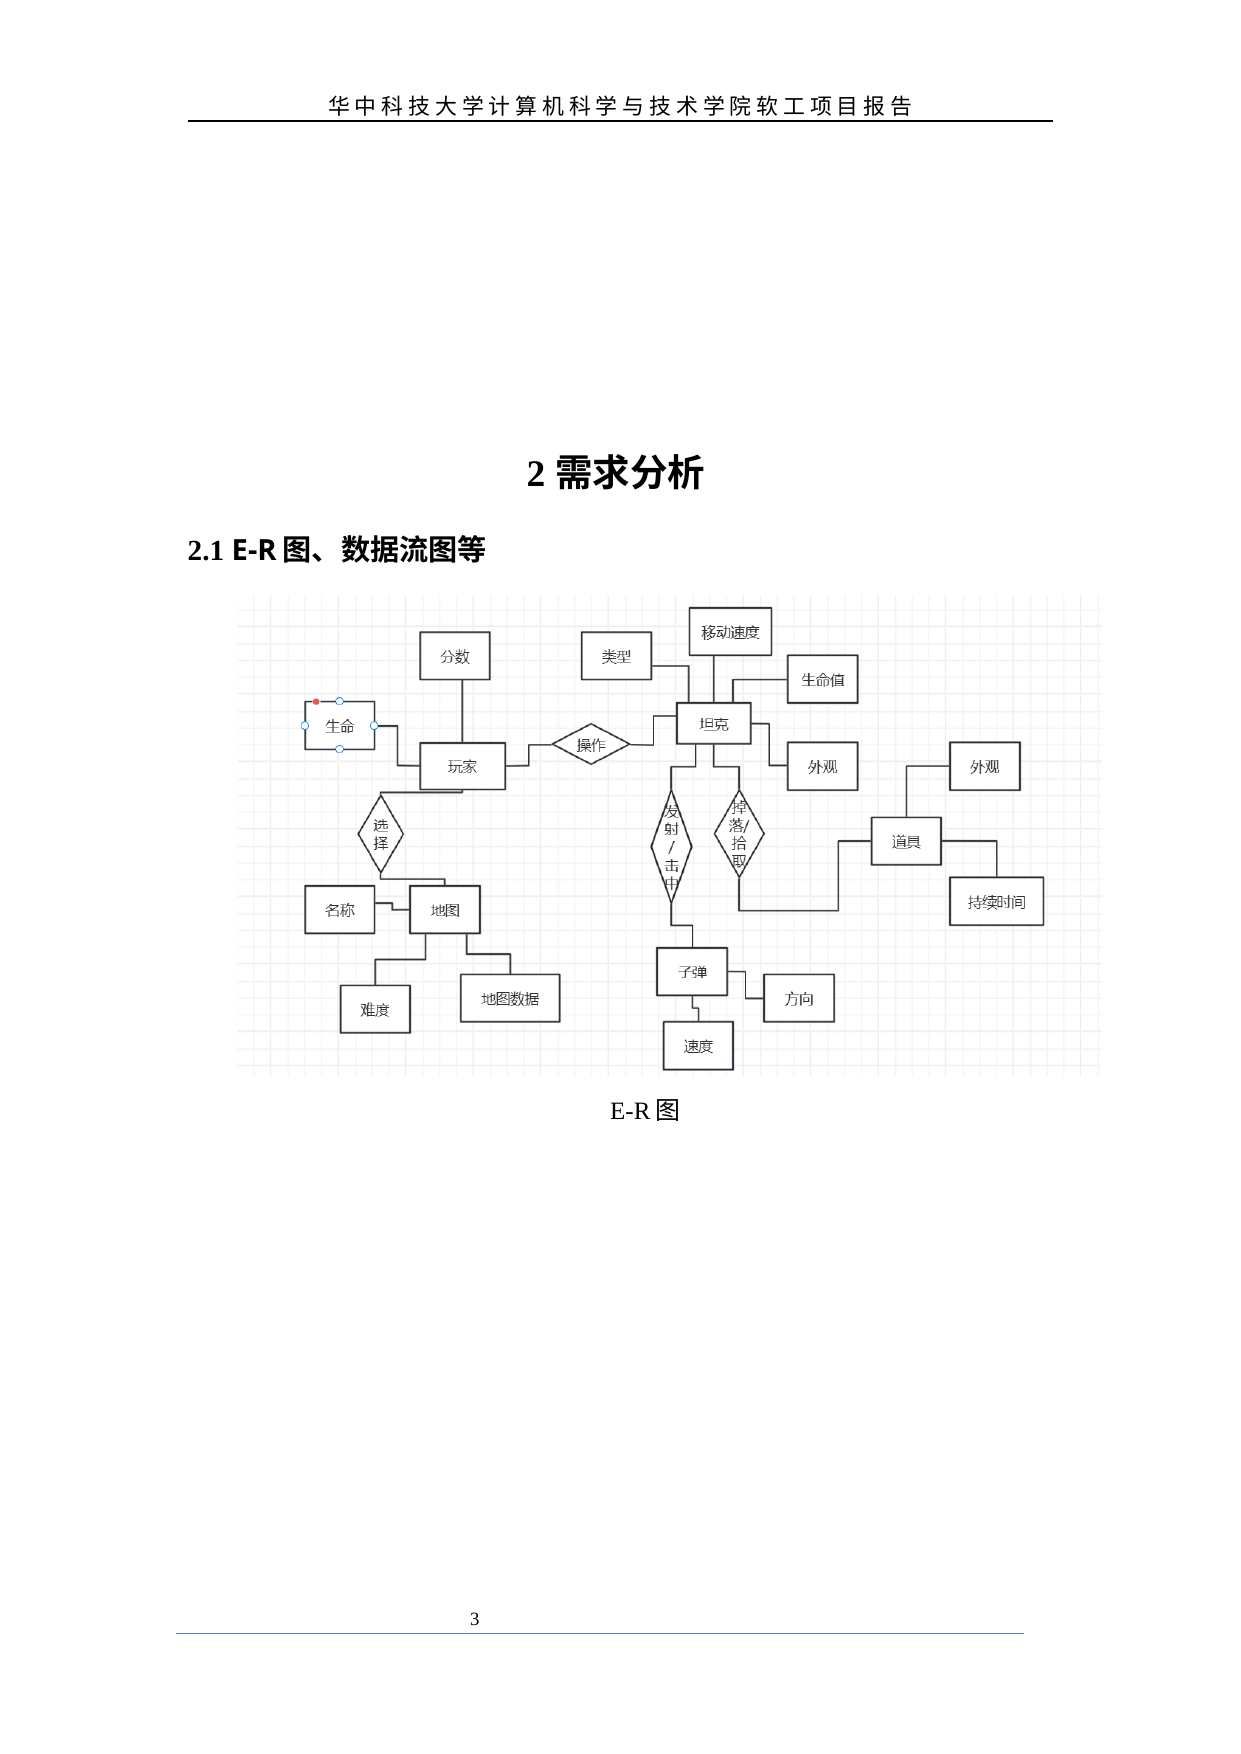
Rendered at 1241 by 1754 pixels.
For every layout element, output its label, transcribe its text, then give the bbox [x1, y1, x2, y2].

list R图 [187, 1090, 1053, 1126]
picture [237, 595, 1103, 1076]
text 2.1 E-R图、数据流图等 [187, 526, 1053, 569]
text 2 需求分析 [187, 442, 1053, 497]
